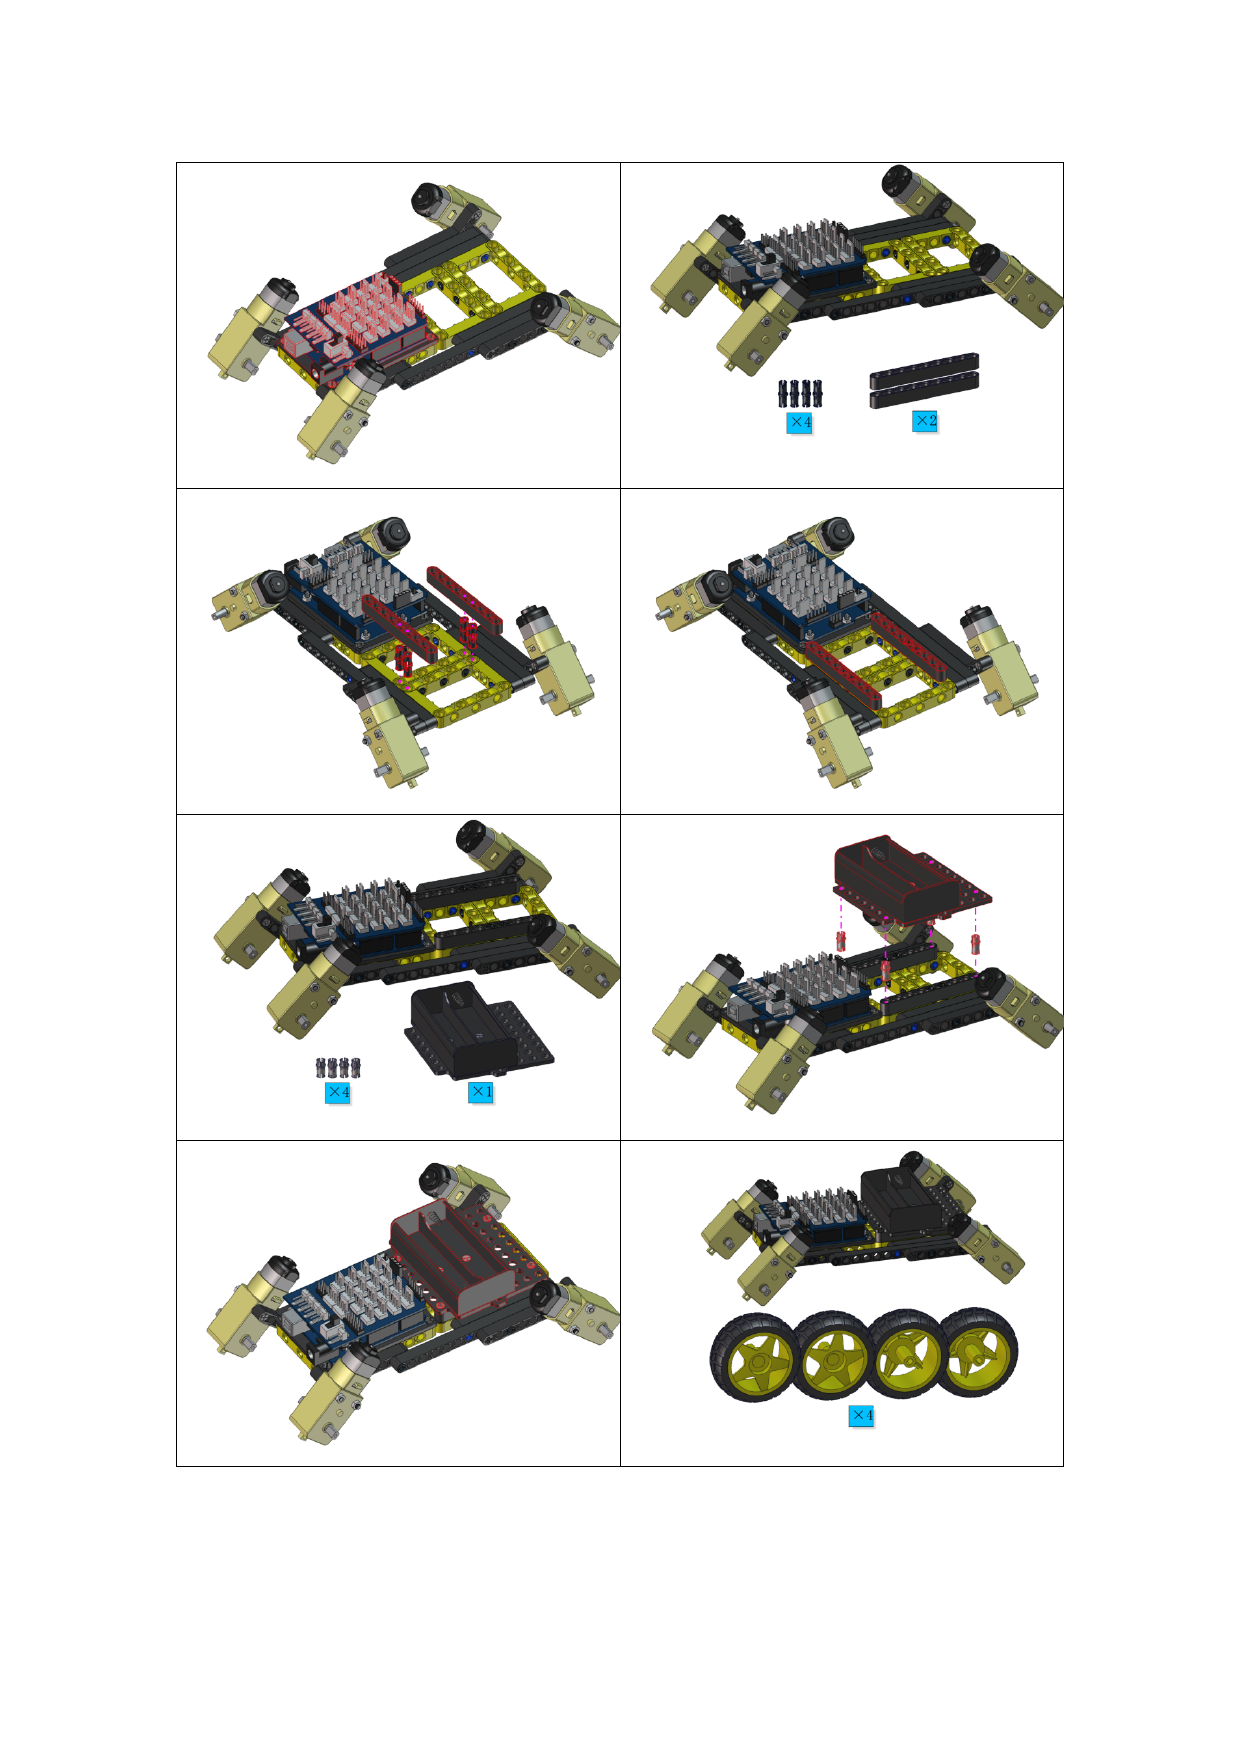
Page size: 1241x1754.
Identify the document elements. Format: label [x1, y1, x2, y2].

table_cell [621, 489, 1063, 814]
table_cell [177, 1141, 620, 1466]
picture [631, 815, 1064, 1138]
table_cell [621, 1141, 1063, 1466]
picture [631, 489, 1064, 812]
table_cell [177, 163, 620, 488]
picture [187, 489, 621, 812]
table_cell [177, 489, 620, 814]
picture [187, 163, 621, 486]
picture [187, 1141, 621, 1464]
picture [631, 163, 1064, 486]
picture [631, 1141, 1064, 1464]
table_cell [177, 815, 620, 1140]
table_cell [621, 815, 1063, 1140]
picture [187, 815, 621, 1138]
table_cell [621, 163, 1063, 488]
